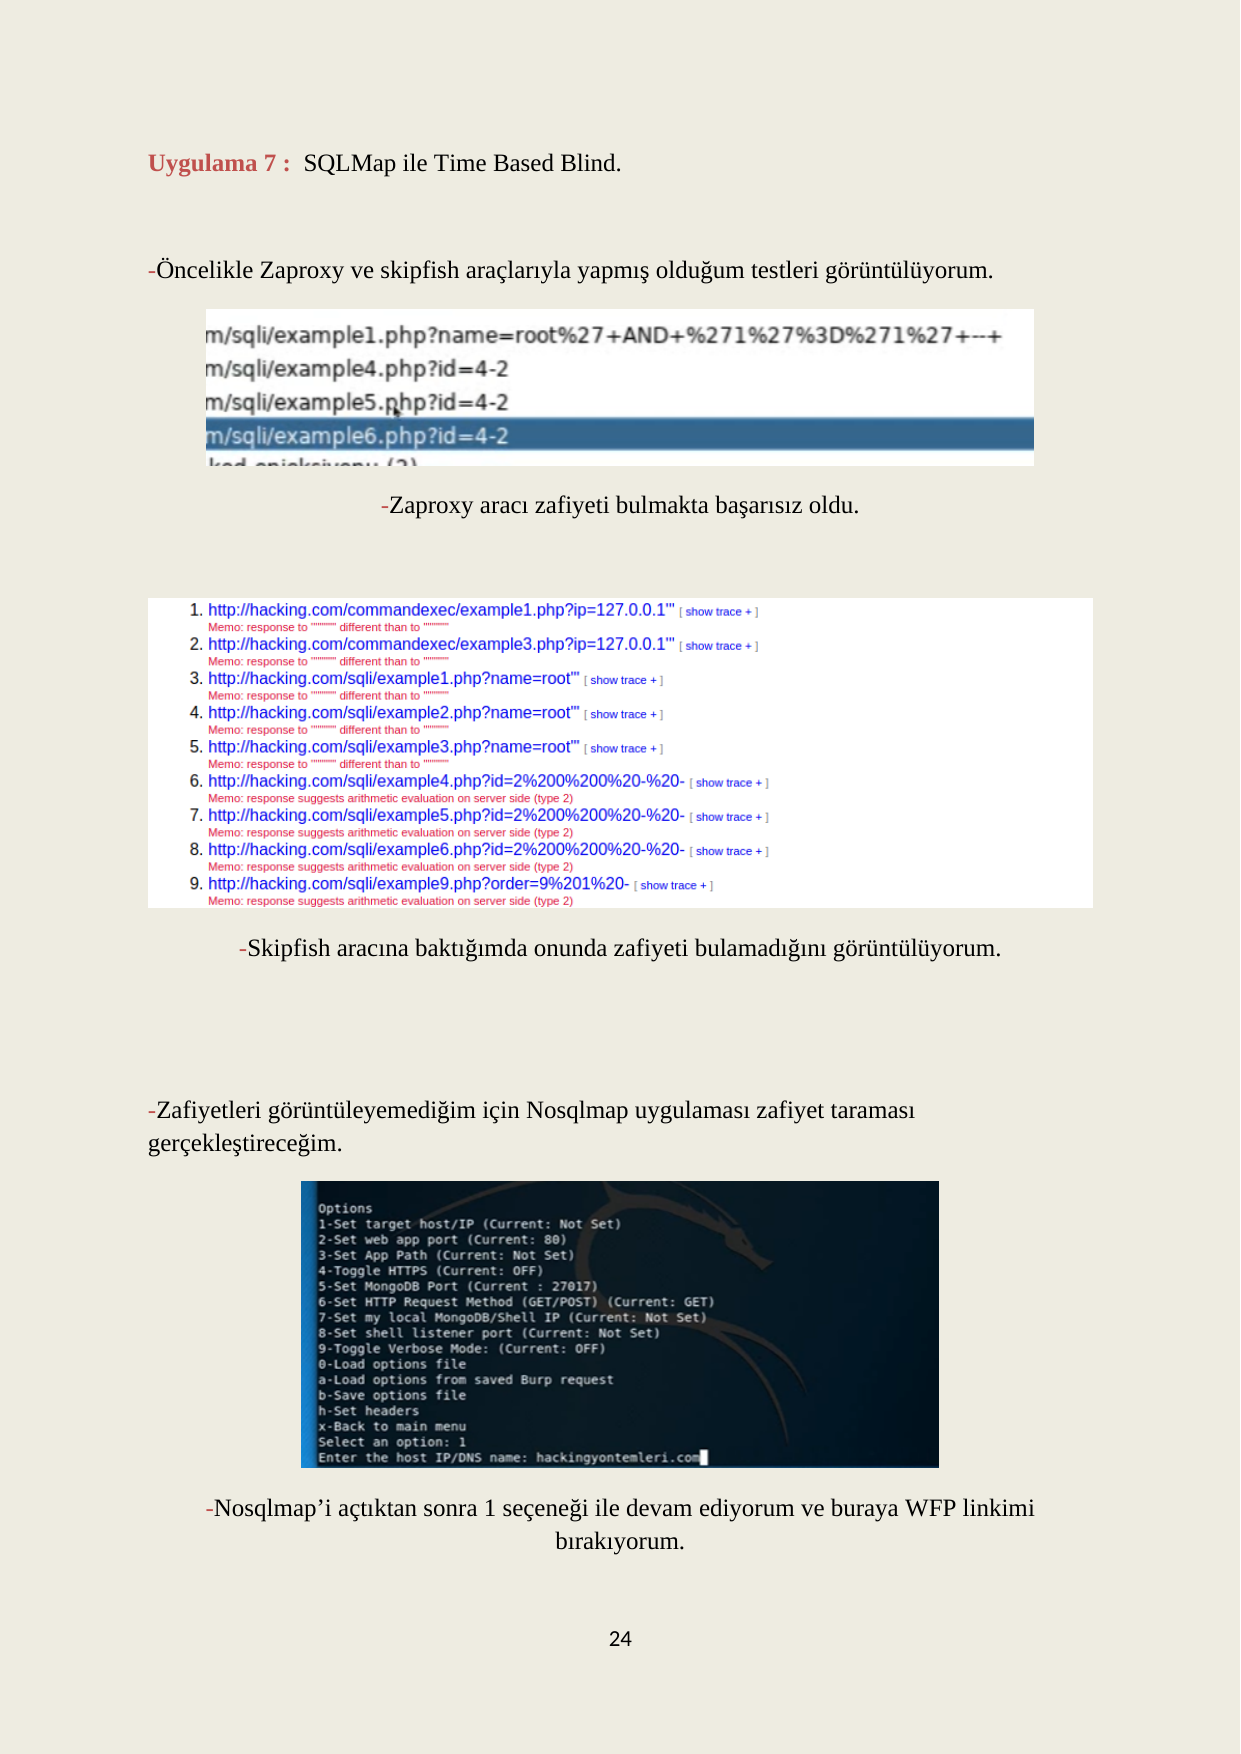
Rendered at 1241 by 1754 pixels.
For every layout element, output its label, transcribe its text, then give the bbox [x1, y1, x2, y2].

text -Nosqlmap’i açtıktan sonra 1 seçeneği ile devam ediyorum ve buraya WFP linkimi bırakıyorum. [148, 1493, 1093, 1555]
text -Zaproxy aracı zafiyeti bulmakta başarısız oldu. [148, 491, 1093, 519]
text -Öncelikle Zaproxy ve skipfish araçlarıyla yapmış olduğum testleri görüntülüyorum. [148, 255, 1093, 284]
picture [206, 309, 1034, 466]
picture [301, 1181, 939, 1468]
text Uygulama 7 : SQLMap ile Time Based Blind. [148, 148, 1093, 176]
picture [148, 598, 1093, 908]
text -Zafiyetleri görüntüleyemediğim için Nosqlmap uygulaması zafiyet taraması gerçekleştireceğim. [148, 1095, 1093, 1156]
text -Skipfish aracına baktığımda onunda zafiyeti bulamadığını görüntülüyorum. [148, 933, 1093, 962]
